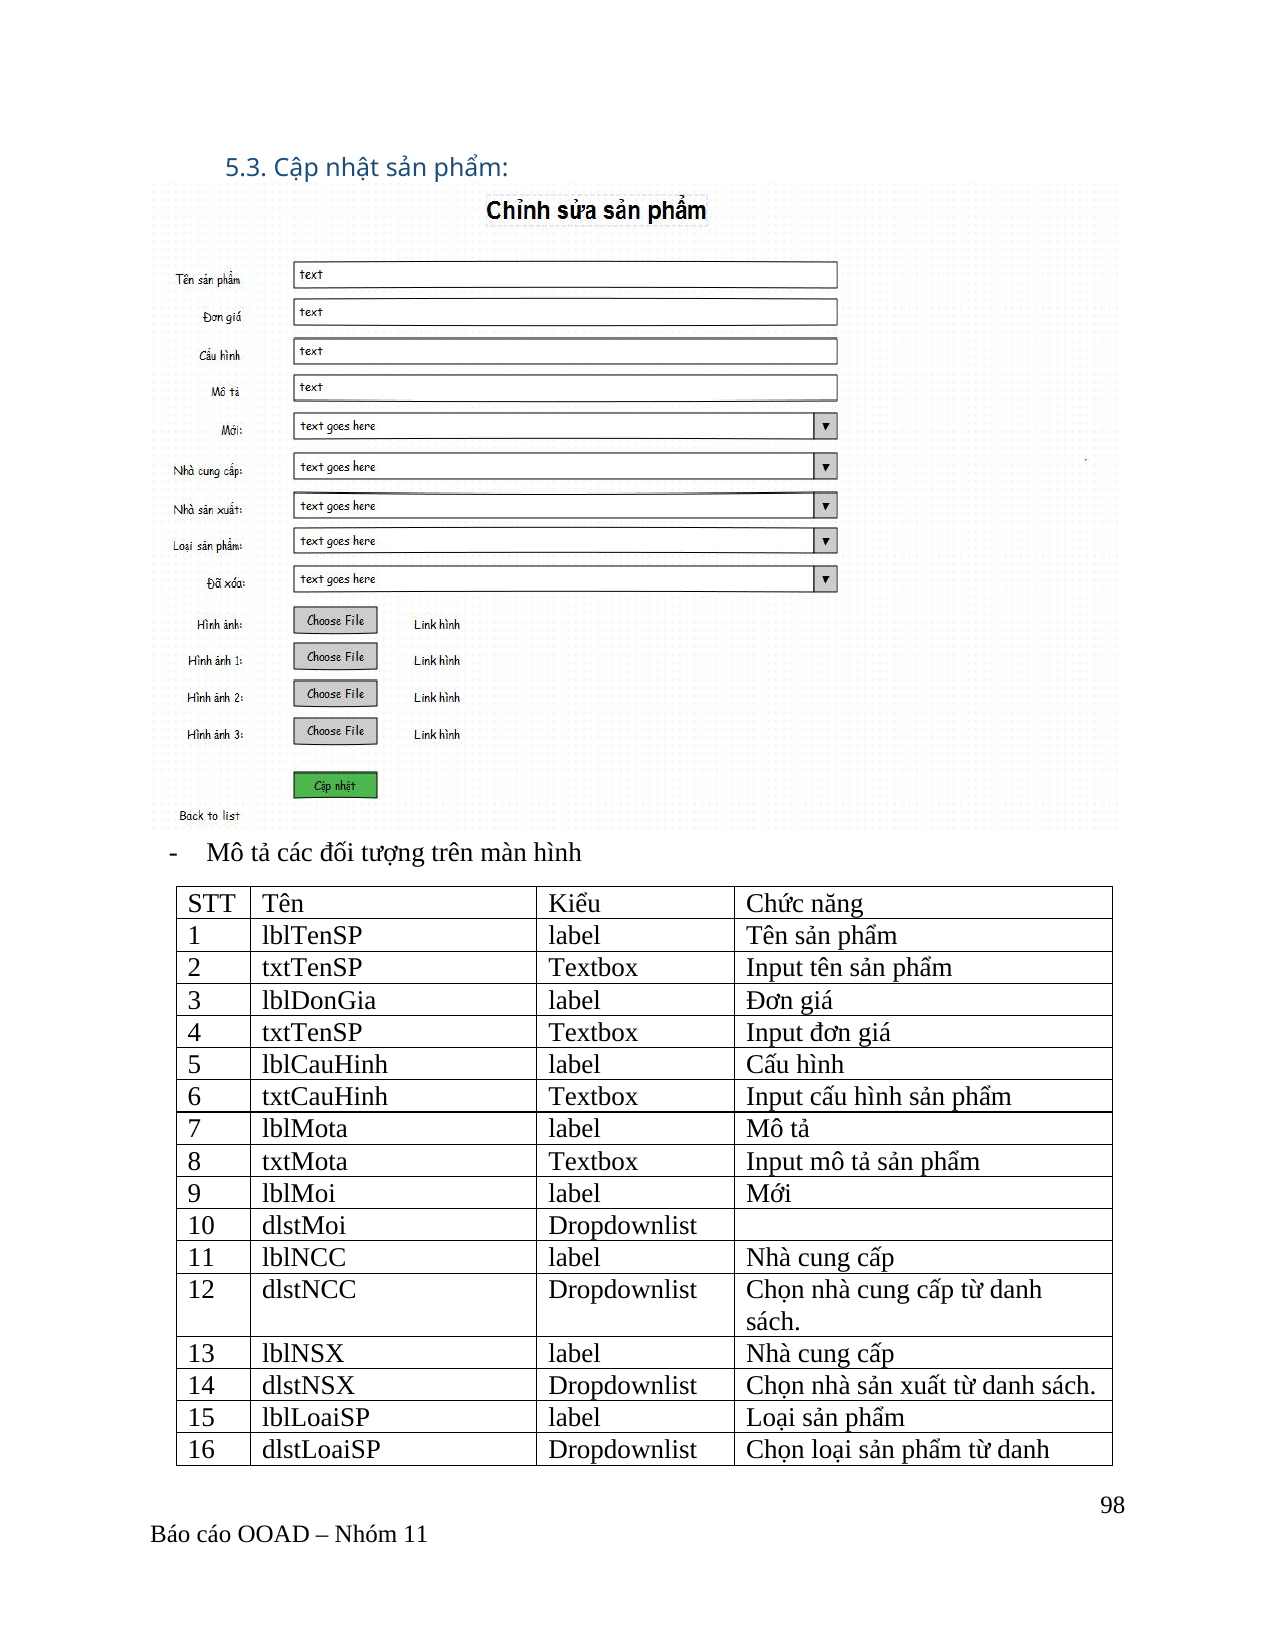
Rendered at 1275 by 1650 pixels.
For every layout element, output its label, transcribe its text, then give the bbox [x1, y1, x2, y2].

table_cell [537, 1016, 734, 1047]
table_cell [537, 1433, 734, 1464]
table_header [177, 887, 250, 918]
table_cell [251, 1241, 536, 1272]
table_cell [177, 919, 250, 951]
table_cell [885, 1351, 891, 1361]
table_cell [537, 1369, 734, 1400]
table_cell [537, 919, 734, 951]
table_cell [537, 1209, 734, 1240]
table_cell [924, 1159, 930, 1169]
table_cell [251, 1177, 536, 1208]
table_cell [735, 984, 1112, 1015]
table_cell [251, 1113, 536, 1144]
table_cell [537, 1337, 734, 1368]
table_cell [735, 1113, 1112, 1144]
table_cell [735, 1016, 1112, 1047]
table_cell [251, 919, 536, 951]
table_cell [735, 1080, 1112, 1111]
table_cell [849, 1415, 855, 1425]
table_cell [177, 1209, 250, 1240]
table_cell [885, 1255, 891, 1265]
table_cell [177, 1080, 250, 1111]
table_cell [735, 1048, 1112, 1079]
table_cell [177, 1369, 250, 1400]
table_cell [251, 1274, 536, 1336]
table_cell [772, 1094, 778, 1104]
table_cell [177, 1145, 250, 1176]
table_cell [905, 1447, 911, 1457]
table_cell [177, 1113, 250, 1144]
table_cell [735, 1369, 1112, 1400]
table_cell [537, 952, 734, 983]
subtitle 5.3. Cập nhật sản phẩm: [225, 150, 1125, 184]
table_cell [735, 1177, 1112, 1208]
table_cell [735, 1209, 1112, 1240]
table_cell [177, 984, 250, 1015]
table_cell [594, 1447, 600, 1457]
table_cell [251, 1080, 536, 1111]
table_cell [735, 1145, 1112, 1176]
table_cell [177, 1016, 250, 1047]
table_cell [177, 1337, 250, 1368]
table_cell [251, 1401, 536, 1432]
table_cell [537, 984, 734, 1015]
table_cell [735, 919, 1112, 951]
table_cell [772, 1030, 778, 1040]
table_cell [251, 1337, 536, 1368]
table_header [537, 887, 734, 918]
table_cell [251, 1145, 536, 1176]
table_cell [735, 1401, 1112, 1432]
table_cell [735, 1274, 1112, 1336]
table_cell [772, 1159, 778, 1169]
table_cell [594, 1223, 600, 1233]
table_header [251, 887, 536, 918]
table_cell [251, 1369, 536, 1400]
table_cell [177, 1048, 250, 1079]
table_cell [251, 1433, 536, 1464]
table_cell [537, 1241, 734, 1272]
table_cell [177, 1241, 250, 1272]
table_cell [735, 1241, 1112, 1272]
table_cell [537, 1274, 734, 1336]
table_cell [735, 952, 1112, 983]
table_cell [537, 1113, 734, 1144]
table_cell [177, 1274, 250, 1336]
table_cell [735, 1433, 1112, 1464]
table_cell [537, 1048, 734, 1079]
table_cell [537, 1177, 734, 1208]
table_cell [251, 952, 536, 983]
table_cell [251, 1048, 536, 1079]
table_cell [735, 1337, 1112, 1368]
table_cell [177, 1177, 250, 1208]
list Mô tả các đối tượng trên màn hình [169, 836, 1125, 867]
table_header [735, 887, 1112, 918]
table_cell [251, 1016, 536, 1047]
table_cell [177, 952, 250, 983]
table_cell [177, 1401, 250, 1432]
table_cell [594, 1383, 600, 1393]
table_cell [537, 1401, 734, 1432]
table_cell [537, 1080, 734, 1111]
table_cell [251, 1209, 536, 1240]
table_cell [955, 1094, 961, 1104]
picture [150, 183, 1123, 836]
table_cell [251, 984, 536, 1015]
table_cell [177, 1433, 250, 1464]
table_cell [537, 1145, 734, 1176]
